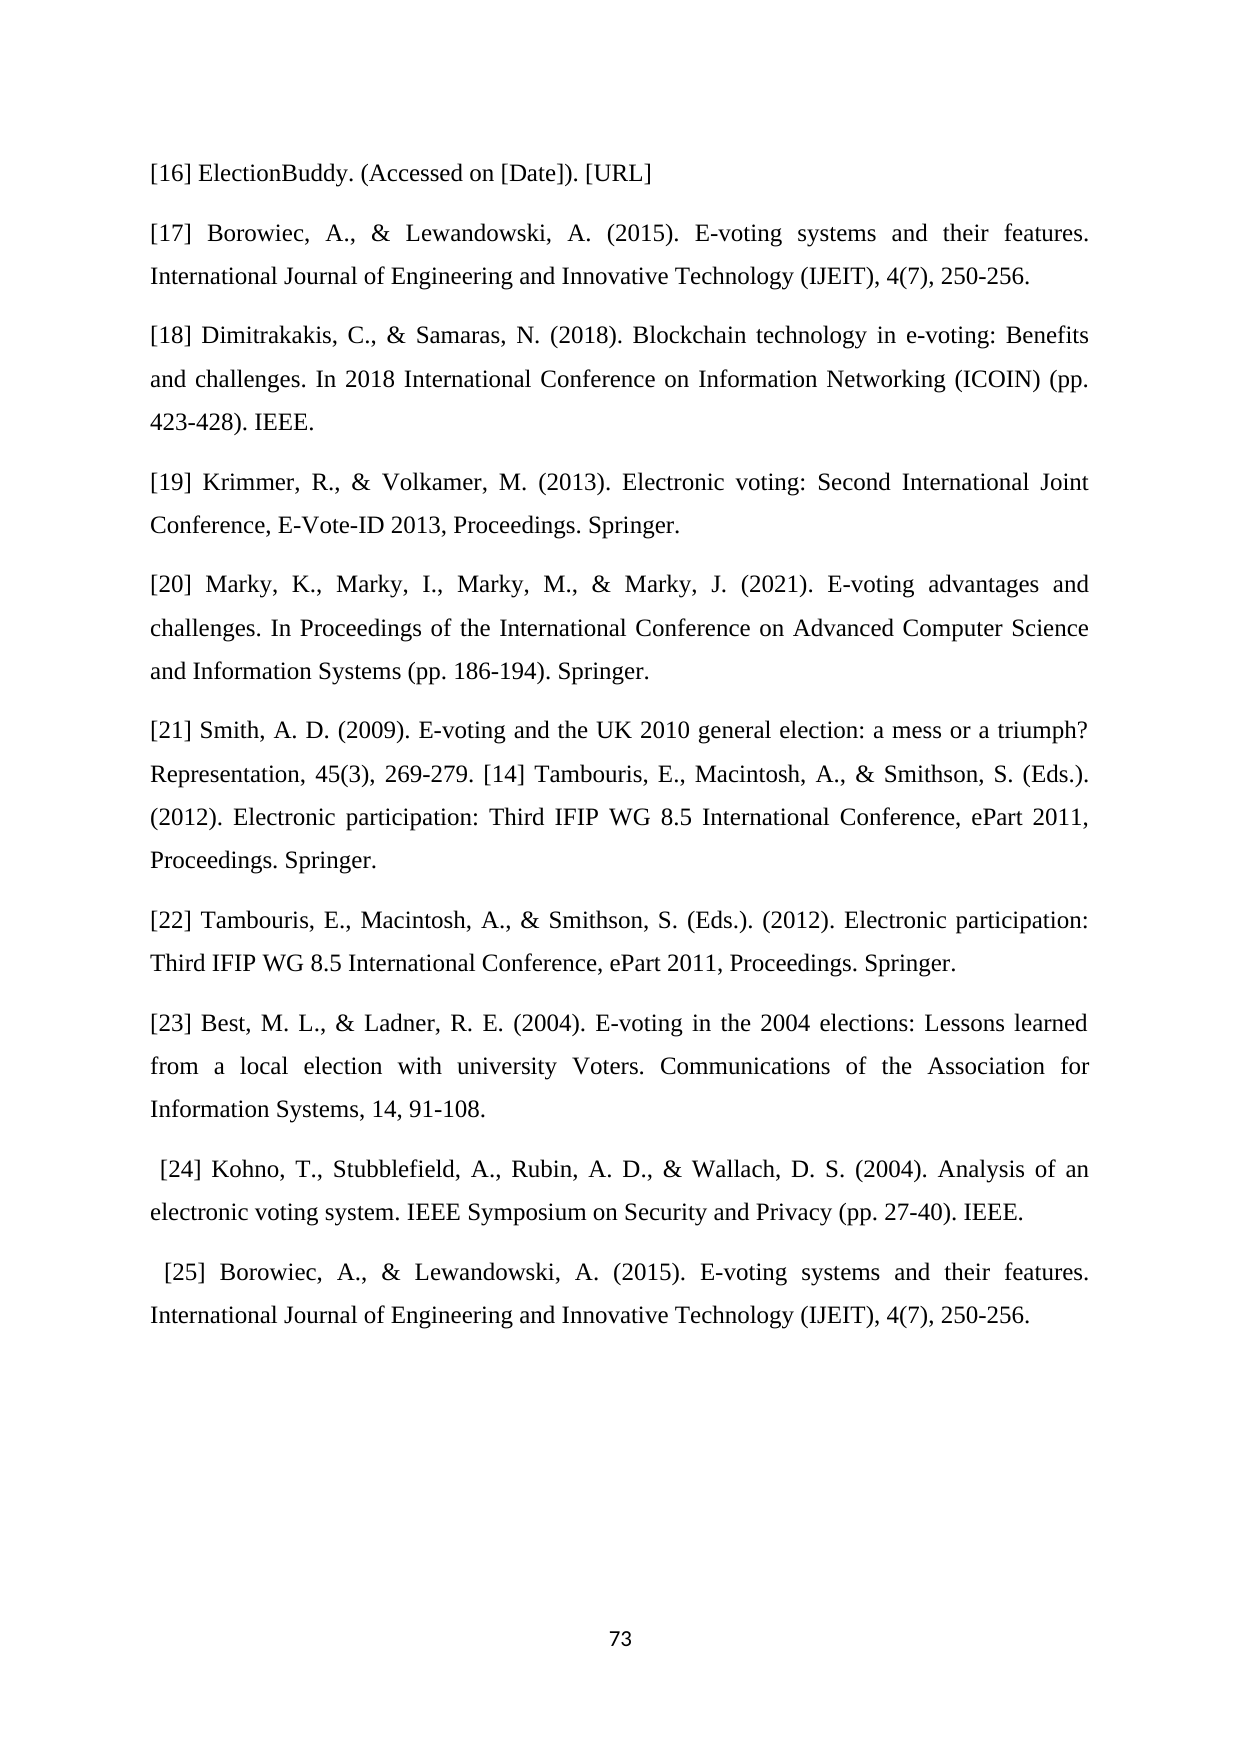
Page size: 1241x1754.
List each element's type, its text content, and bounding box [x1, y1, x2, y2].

text [17] Borowiec, A., & Lewandowski, A. (2015). E-voting systems and their features. International Journal of Engineering and Innovative Technology (IJEIT), 4(7), 250-256. [150, 218, 1090, 289]
text [23] Best, M. L., & Ladner, R. E. (2004). E-voting in the 2004 elections: Lessons learned from a local election with university Voters. Communications of the Association for Information Systems, 14, 91-108. [150, 1008, 1090, 1123]
text [19] Krimmer, R., & Volkamer, M. (2013). Electronic voting: Second International Joint Conference, E-Vote-ID 2013, Proceedings. Springer. [150, 467, 1090, 538]
text [25] Borowiec, A., & Lewandowski, A. (2015). E-voting systems and their features. International Journal of Engineering and Innovative Technology (IJEIT), 4(7), 250-256. [150, 1257, 1090, 1328]
text [18] Dimitrakakis, C., & Samaras, N. (2018). Blockchain technology in e-voting: Benefits and challenges. In 2018 International Conference on Information Networking (ICOIN) (pp. 423-428). IEEE. [150, 321, 1090, 436]
text [21] Smith, A. D. (2009). E-voting and the UK 2010 general election: a mess or a triumph? Representation, 45(3), 269-279. [14] Tambouris, E., Macintosh, A., & Smithson, S. (Eds.). (2012). Electronic participation: Third IFIP WG 8.5 International Conference, ePart 2011, Proceedings. Springer. [150, 716, 1090, 874]
text [20] Marky, K., Marky, I., Marky, M., & Marky, J. (2021). E-voting advantages and challenges. In Proceedings of the International Conference on Advanced Computer Science and Information Systems (pp. 186-194). Springer. [150, 569, 1090, 684]
text [22] Tambouris, E., Macintosh, A., & Smithson, S. (Eds.). (2012). Electronic participation: Third IFIP WG 8.5 International Conference, ePart 2011, Proceedings. Springer. [150, 905, 1090, 977]
text [24] Kohno, T., Stubblefield, A., Rubin, A. D., & Wallach, D. S. (2004). Analysis of an electronic voting system. IEEE Symposium on Security and Privacy (pp. 27-40). IEEE. [150, 1154, 1090, 1226]
text [16] ElectionBuddy. (Accessed on [Date]). [URL] [150, 158, 1090, 187]
